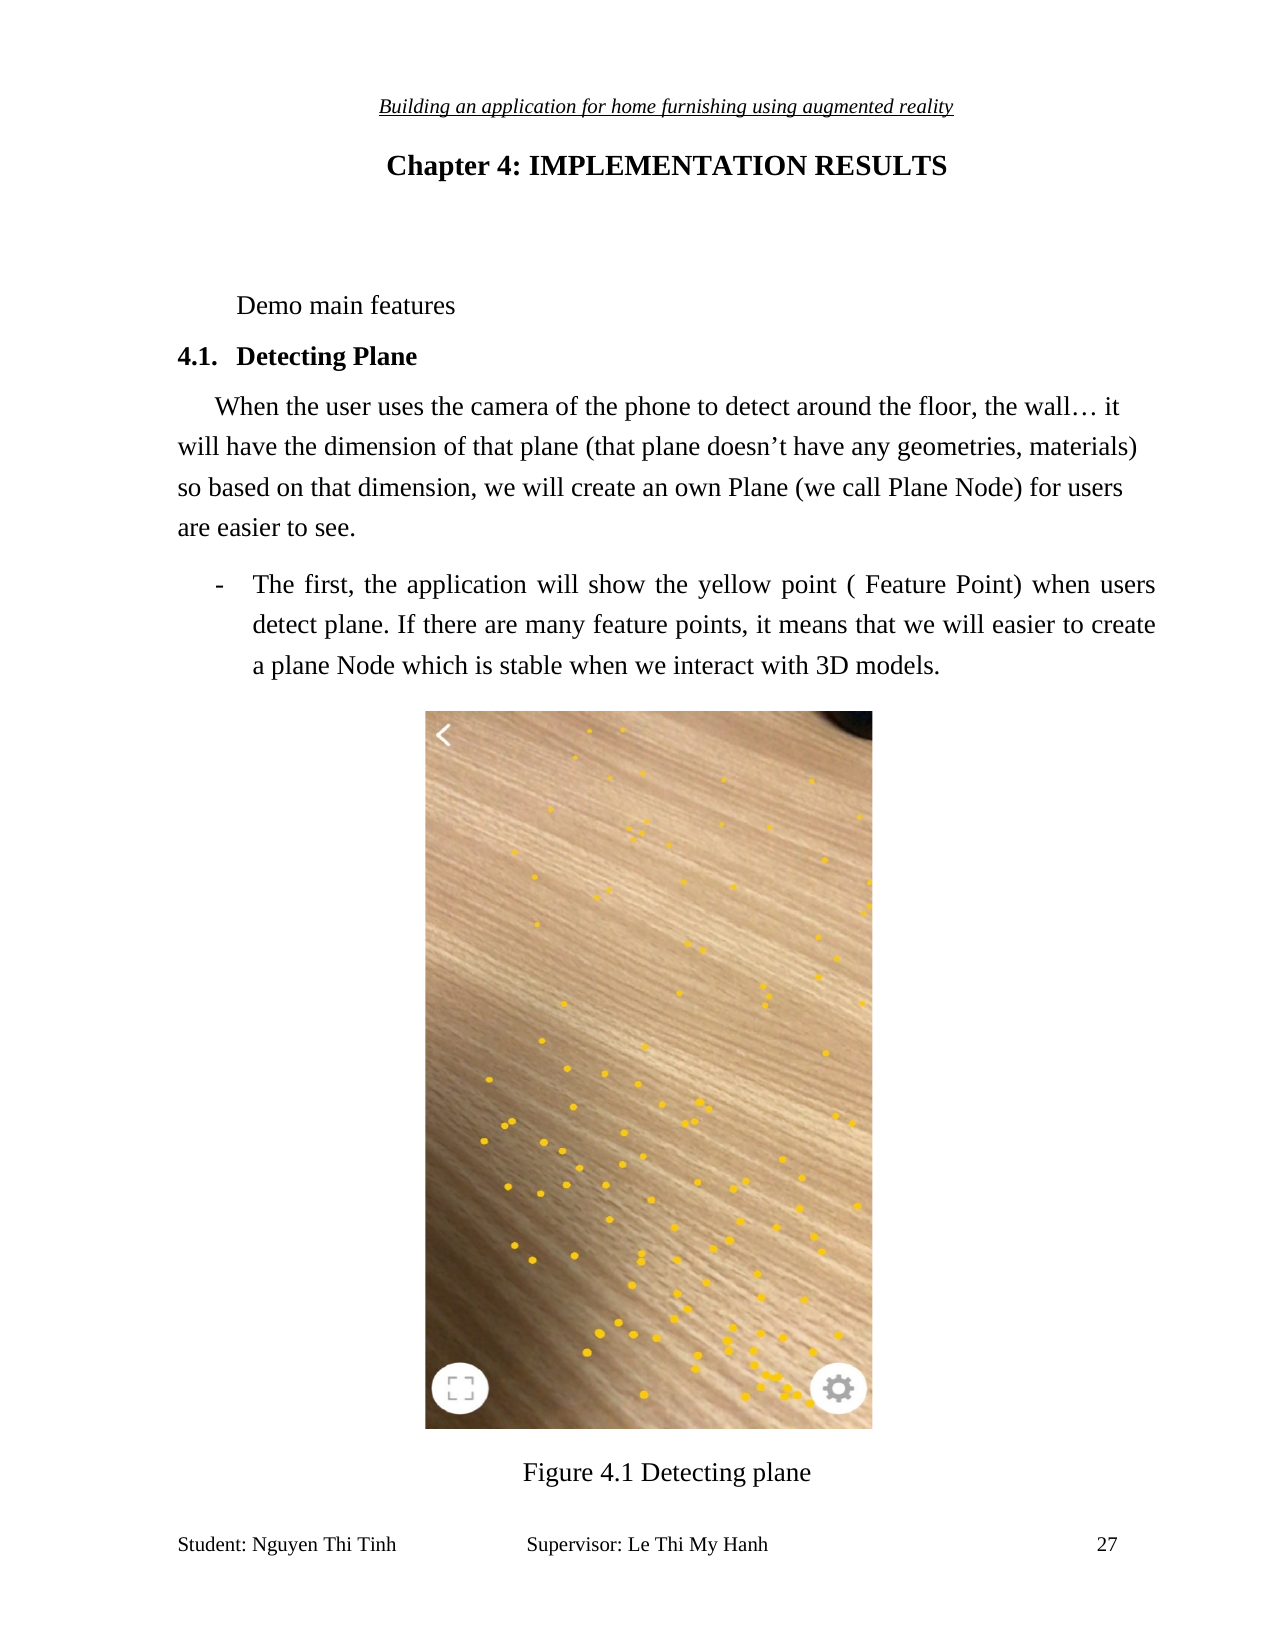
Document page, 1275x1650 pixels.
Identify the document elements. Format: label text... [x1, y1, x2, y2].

picture [425, 711, 873, 1429]
text When the user uses the camera of the phone to detect around the floor, the wall… it will have the dimension of that plane (that plane doesn’t have any geometries, materials) so based on that dimension, we will create an own Plane (we call Plane Node) for users are easier to see. [177, 390, 1157, 542]
subtitle Chapter 4: IMPLEMENTATION RESULTS [177, 148, 1157, 181]
list Detecting Plane [177, 340, 1157, 371]
text Demo main features [177, 289, 1157, 321]
list The first, the application will show the yellow point ( Feature Point) when users detect plane. If there are many feature points, it means that we will easier to create a plane Node which is stable when we interact with 3D models. [215, 568, 1157, 680]
text Figure 4.1 Detecting plane [177, 1456, 1157, 1487]
